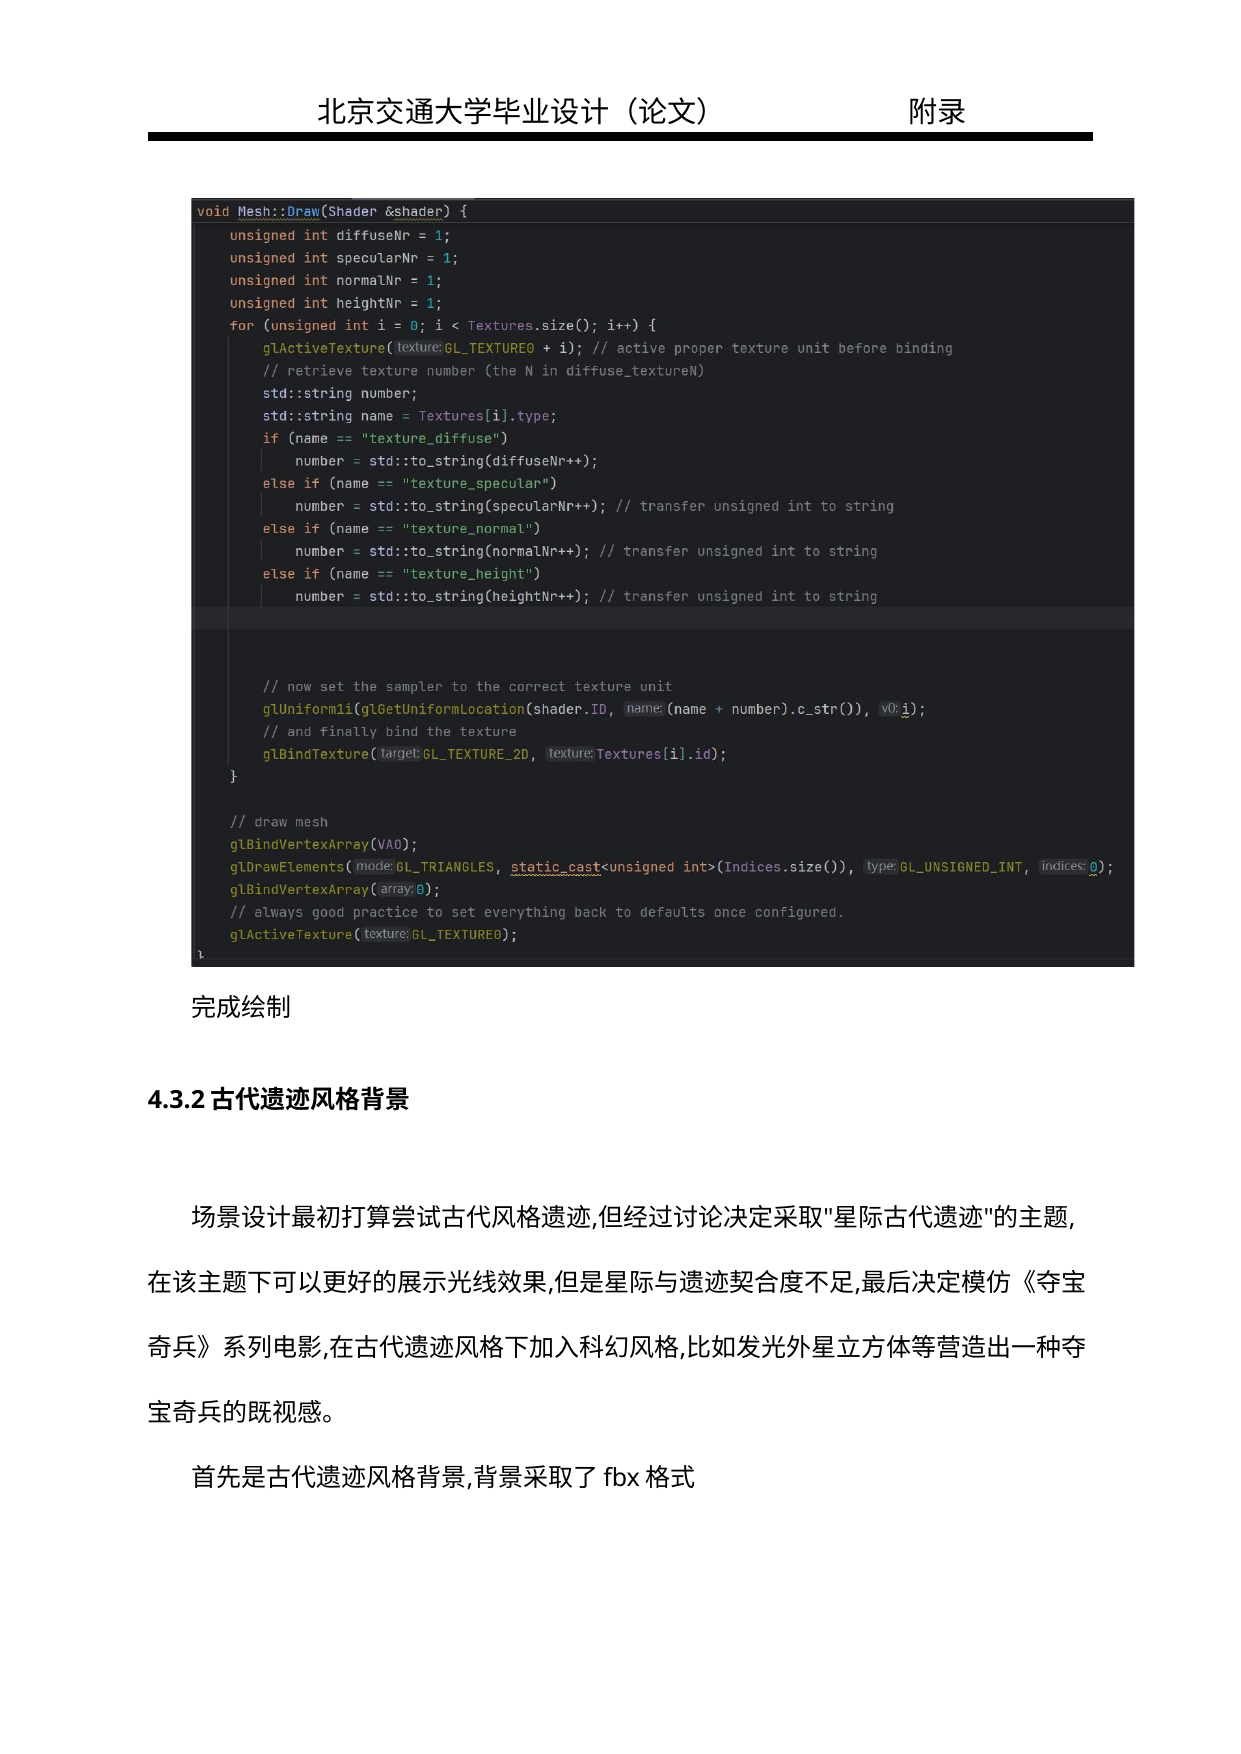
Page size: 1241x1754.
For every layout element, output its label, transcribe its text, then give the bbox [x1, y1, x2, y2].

picture [191, 198, 1135, 967]
subtitle 4.3.2古代遗迹风格背景 [148, 1065, 1092, 1130]
text 首先是古代遗迹风格背景,背景采取了fbx格式 [148, 1443, 1092, 1508]
text 场景设计最初打算尝试古代风格遗迹,但经过讨论决定采取"星际古代遗迹"的主题,在该主题下可以更好的展示光线效果,但是星际与遗迹契合度不足,最后决定模仿《夺宝奇兵》系列电影,在古代遗迹风格下加入科幻风格,比如发光外星立方体等营造出一种夺宝奇兵的既视感。 [148, 1183, 1092, 1443]
text 完成绘制 [148, 973, 1092, 1038]
